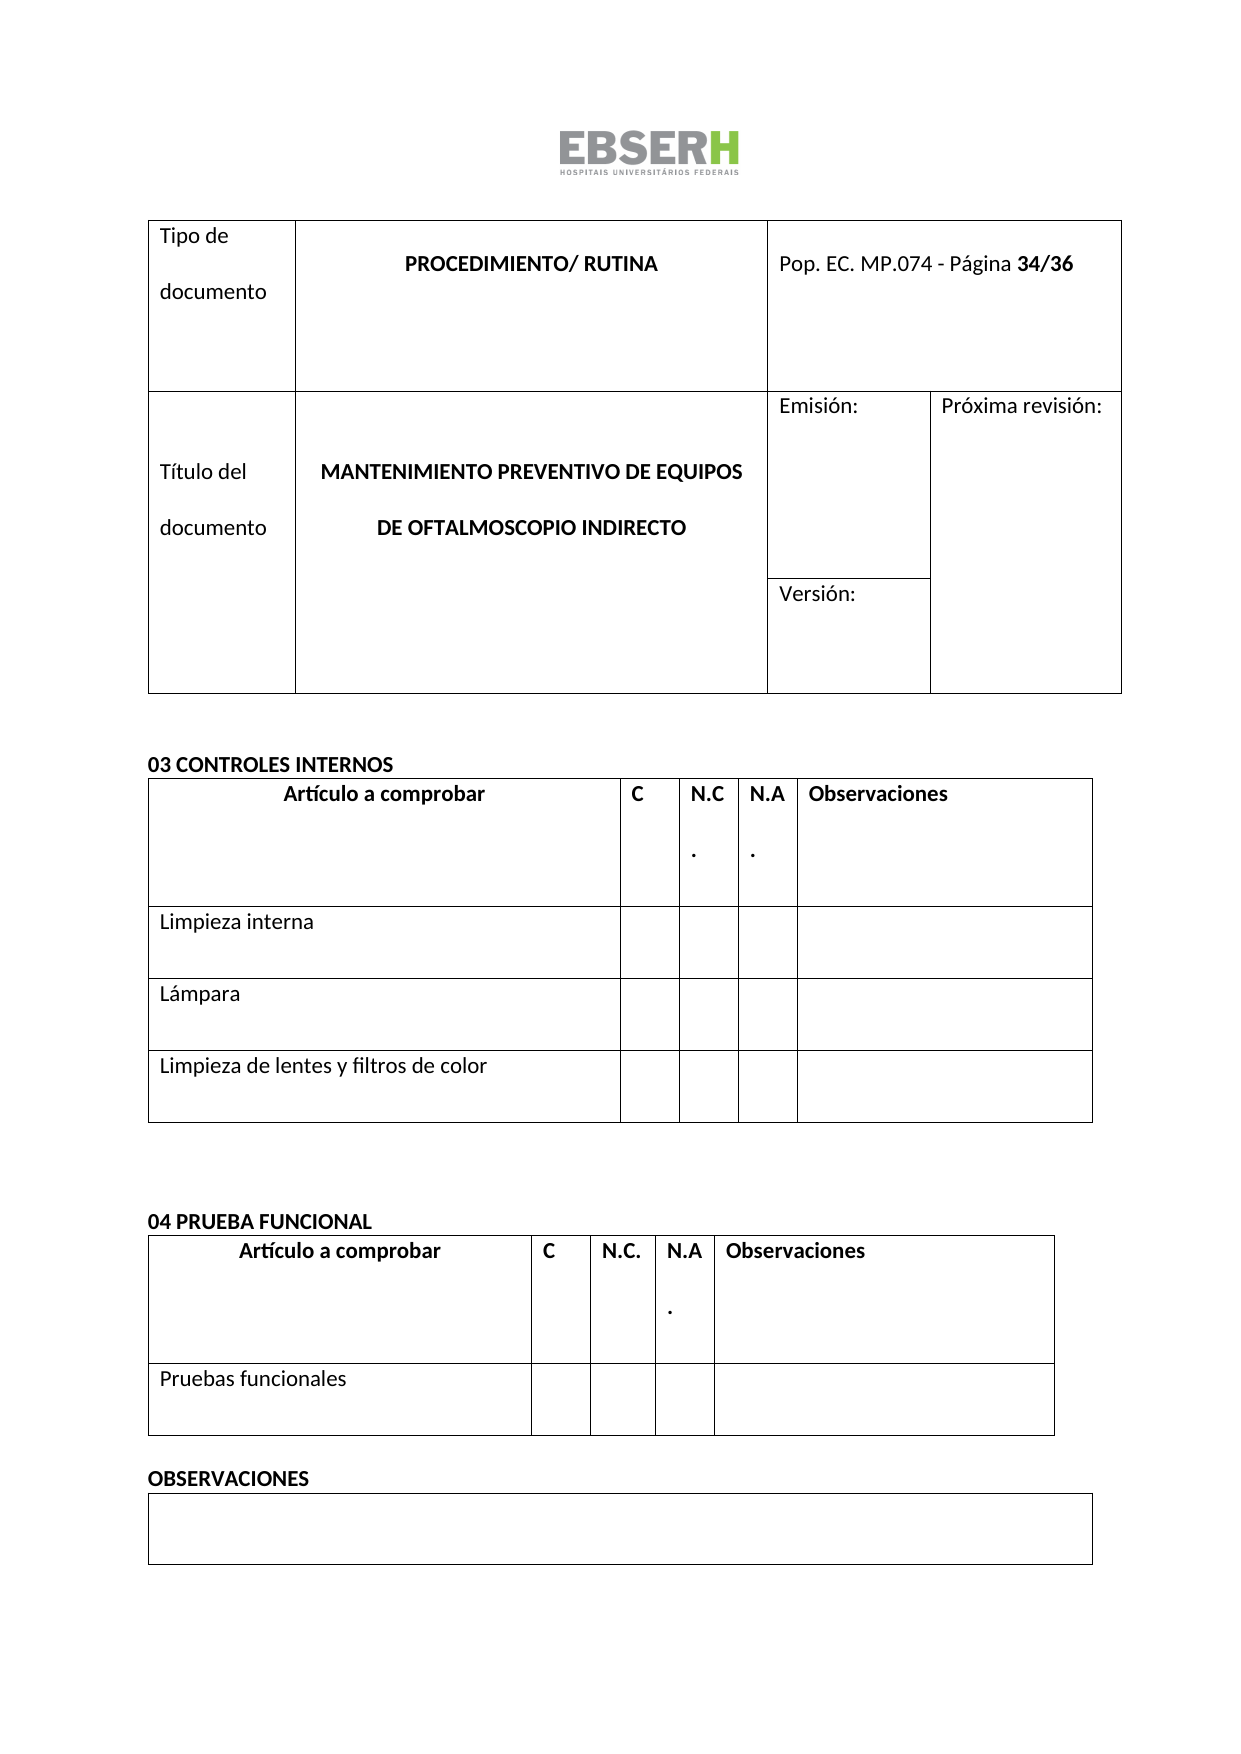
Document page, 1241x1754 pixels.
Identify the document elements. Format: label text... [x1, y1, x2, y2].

table_cell [798, 1051, 1092, 1122]
table_cell Lámpara [149, 979, 620, 1050]
table_cell [739, 1051, 797, 1122]
table_cell [532, 1364, 590, 1435]
table_cell [621, 1051, 679, 1122]
table_cell Limpieza interna [149, 907, 620, 978]
table_cell [715, 1364, 1054, 1435]
table_header C [532, 1236, 590, 1363]
table_cell [739, 979, 797, 1050]
table_cell [739, 907, 797, 978]
table_header N.A. [739, 779, 797, 906]
text OBSERVACIONES [148, 1464, 1152, 1492]
table_header N.A. [656, 1236, 714, 1363]
table_cell [680, 907, 738, 978]
table_header N.C. [680, 779, 738, 906]
table_cell Pruebas funcionales [149, 1364, 531, 1435]
table_cell [621, 907, 679, 978]
text 04 PRUEBA FUNCIONAL [148, 1207, 1152, 1235]
table_cell [591, 1364, 655, 1435]
table_cell Limpieza de lentes y filtros de color [149, 1051, 620, 1122]
table_header Artículo a comprobar [149, 779, 620, 906]
table_cell [656, 1364, 714, 1435]
text 03 CONTROLES INTERNOS [148, 750, 1152, 778]
table_header Observaciones [715, 1236, 1054, 1363]
picture [558, 130, 741, 175]
table_header Artículo a comprobar [149, 1236, 531, 1363]
table_cell [798, 979, 1092, 1050]
table_header [149, 1494, 1092, 1564]
table_header Observaciones [798, 779, 1092, 906]
table_cell [680, 1051, 738, 1122]
table_cell [680, 979, 738, 1050]
table_cell [798, 907, 1092, 978]
table_cell [621, 979, 679, 1050]
table_header C [621, 779, 679, 906]
table_header N.C. [591, 1236, 655, 1363]
